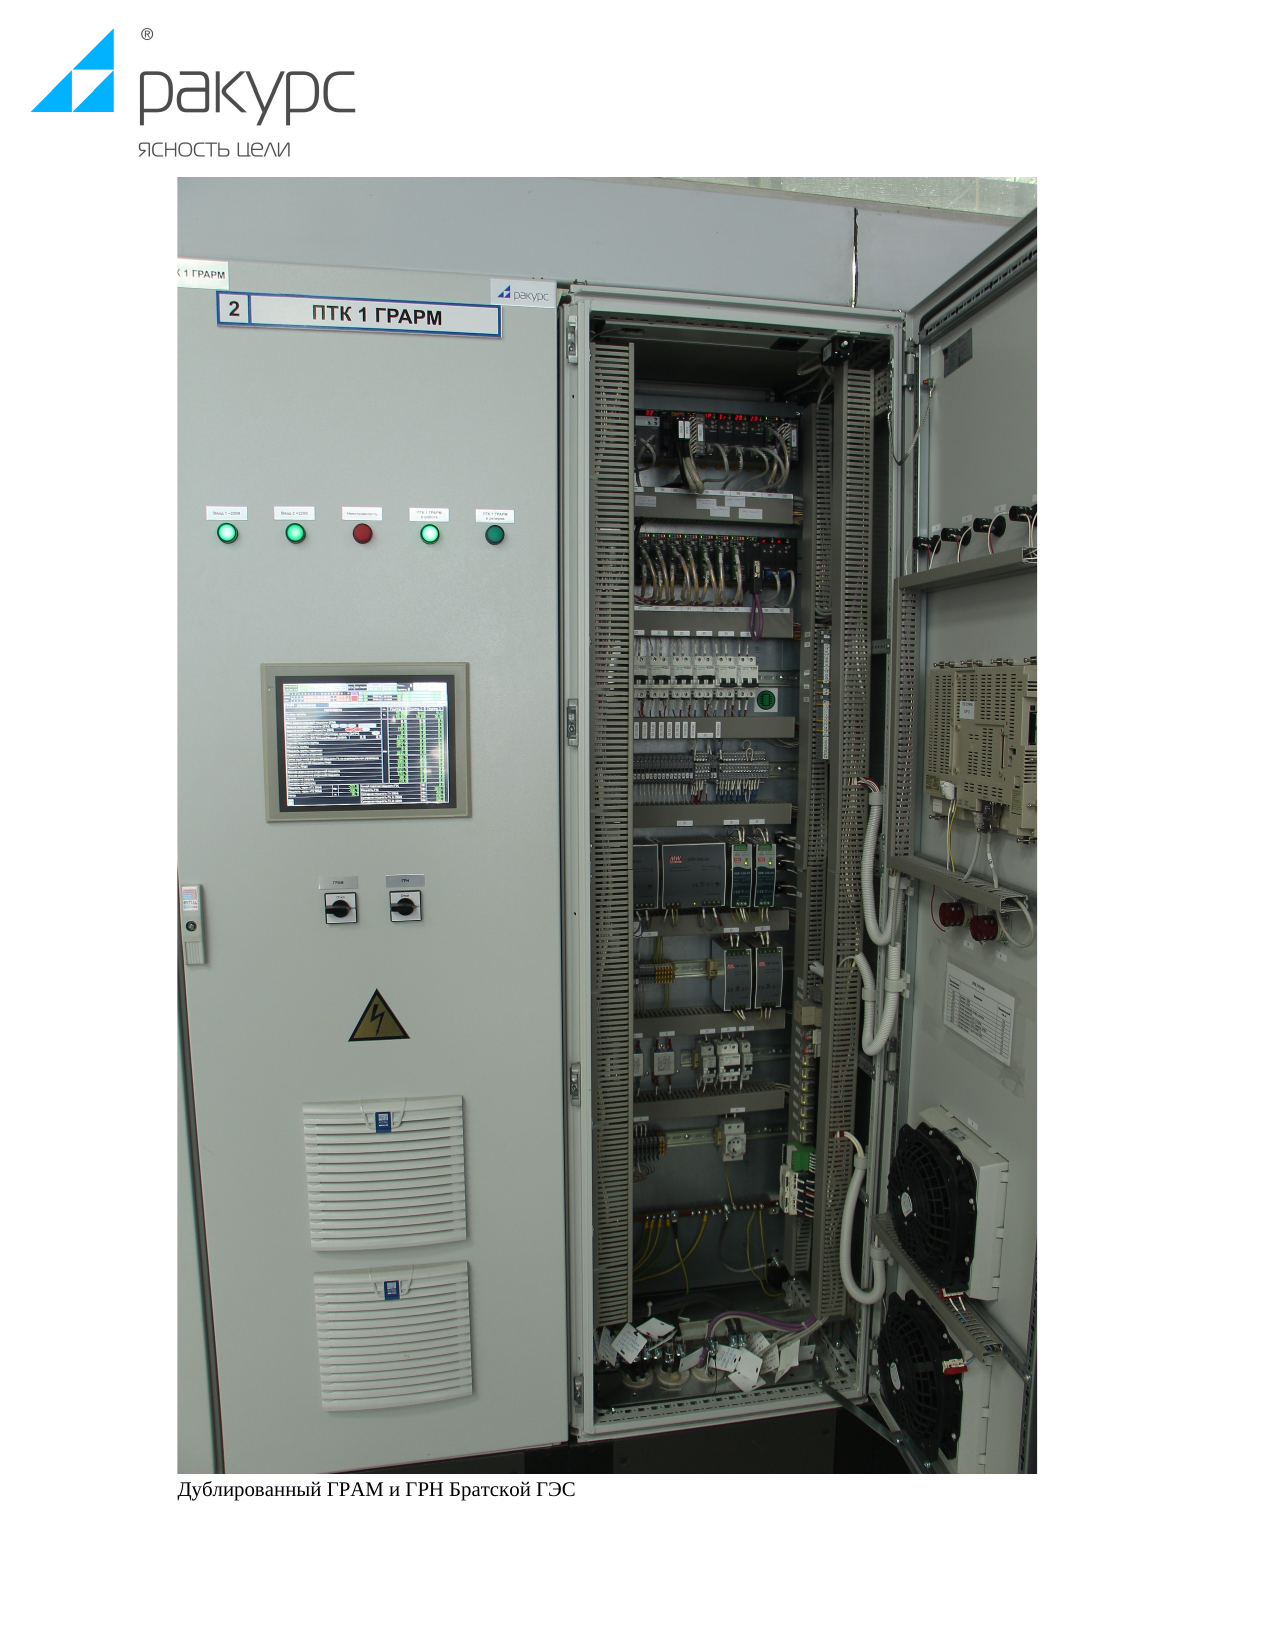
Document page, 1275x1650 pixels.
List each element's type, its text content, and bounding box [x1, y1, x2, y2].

text Дублированный ГРАМ и ГРН Братской ГЭС [177, 1477, 1186, 1501]
picture [0, 0, 1038, 1474]
